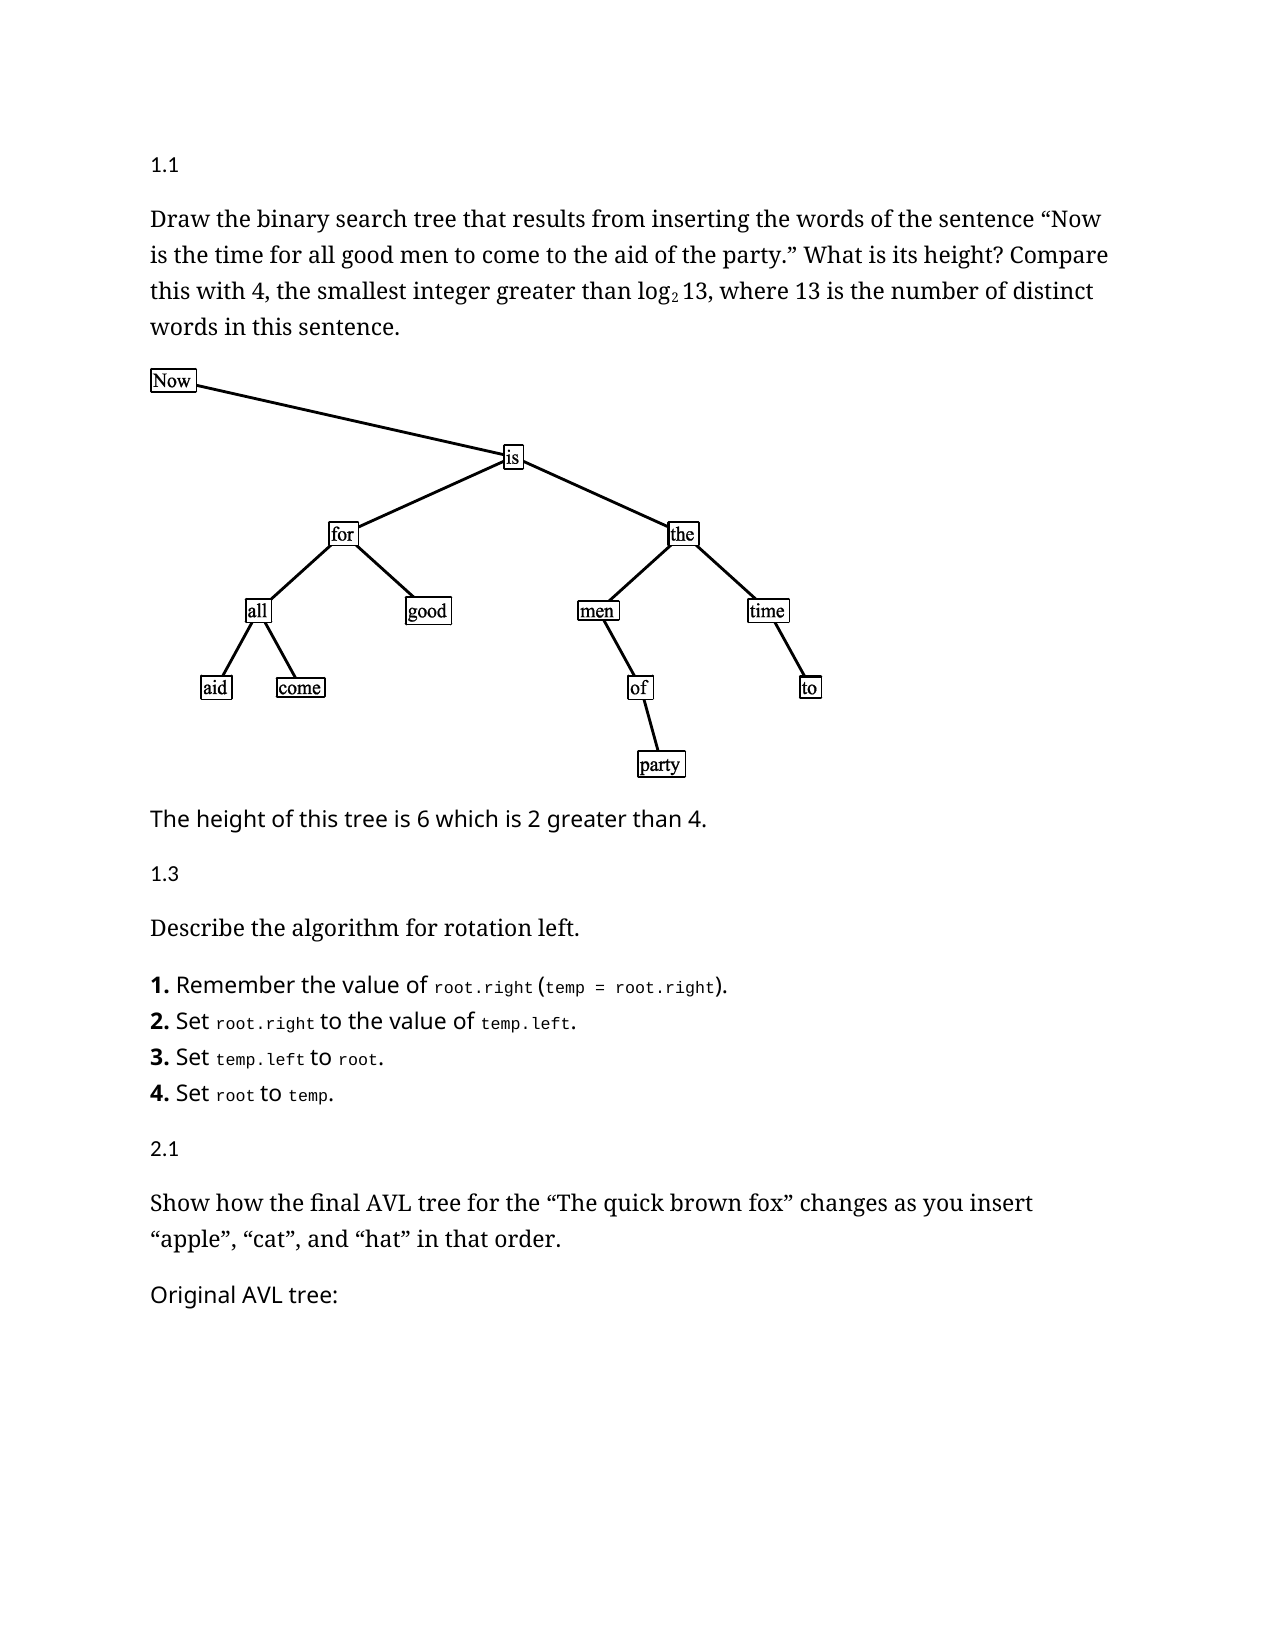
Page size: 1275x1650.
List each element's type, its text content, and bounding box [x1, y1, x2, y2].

text Draw the binary search tree that results from inserting the words of the sentence “Now is the time for all good men to come to the aid of the party.” What is its height? Compare this with 4, the smallest integer greater than log2 13, where 13 is the number of distinct words in this sentence. [150, 203, 1125, 342]
text 1.1 [150, 150, 1125, 178]
text 2. Set root.right to the value of temp.left. [150, 1005, 1125, 1036]
text 2.1 [150, 1134, 1125, 1162]
text 3. Set temp.left to root. [150, 1041, 1125, 1072]
text Show how the final AVL tree for the “The quick brown fox” changes as you insert “apple”, “cat”, and “hat” in that order. [150, 1187, 1125, 1254]
text The height of this tree is 6 which is 2 greater than 4. [150, 803, 1125, 834]
text 1.3 [150, 859, 1125, 887]
text 4. Set root to temp. [150, 1077, 1125, 1108]
text Original AVL tree: [150, 1279, 1125, 1311]
text 1. Remember the value of root.right (temp = root.right). [150, 969, 1125, 1000]
text Describe the algorithm for rotation left. [150, 912, 1125, 944]
